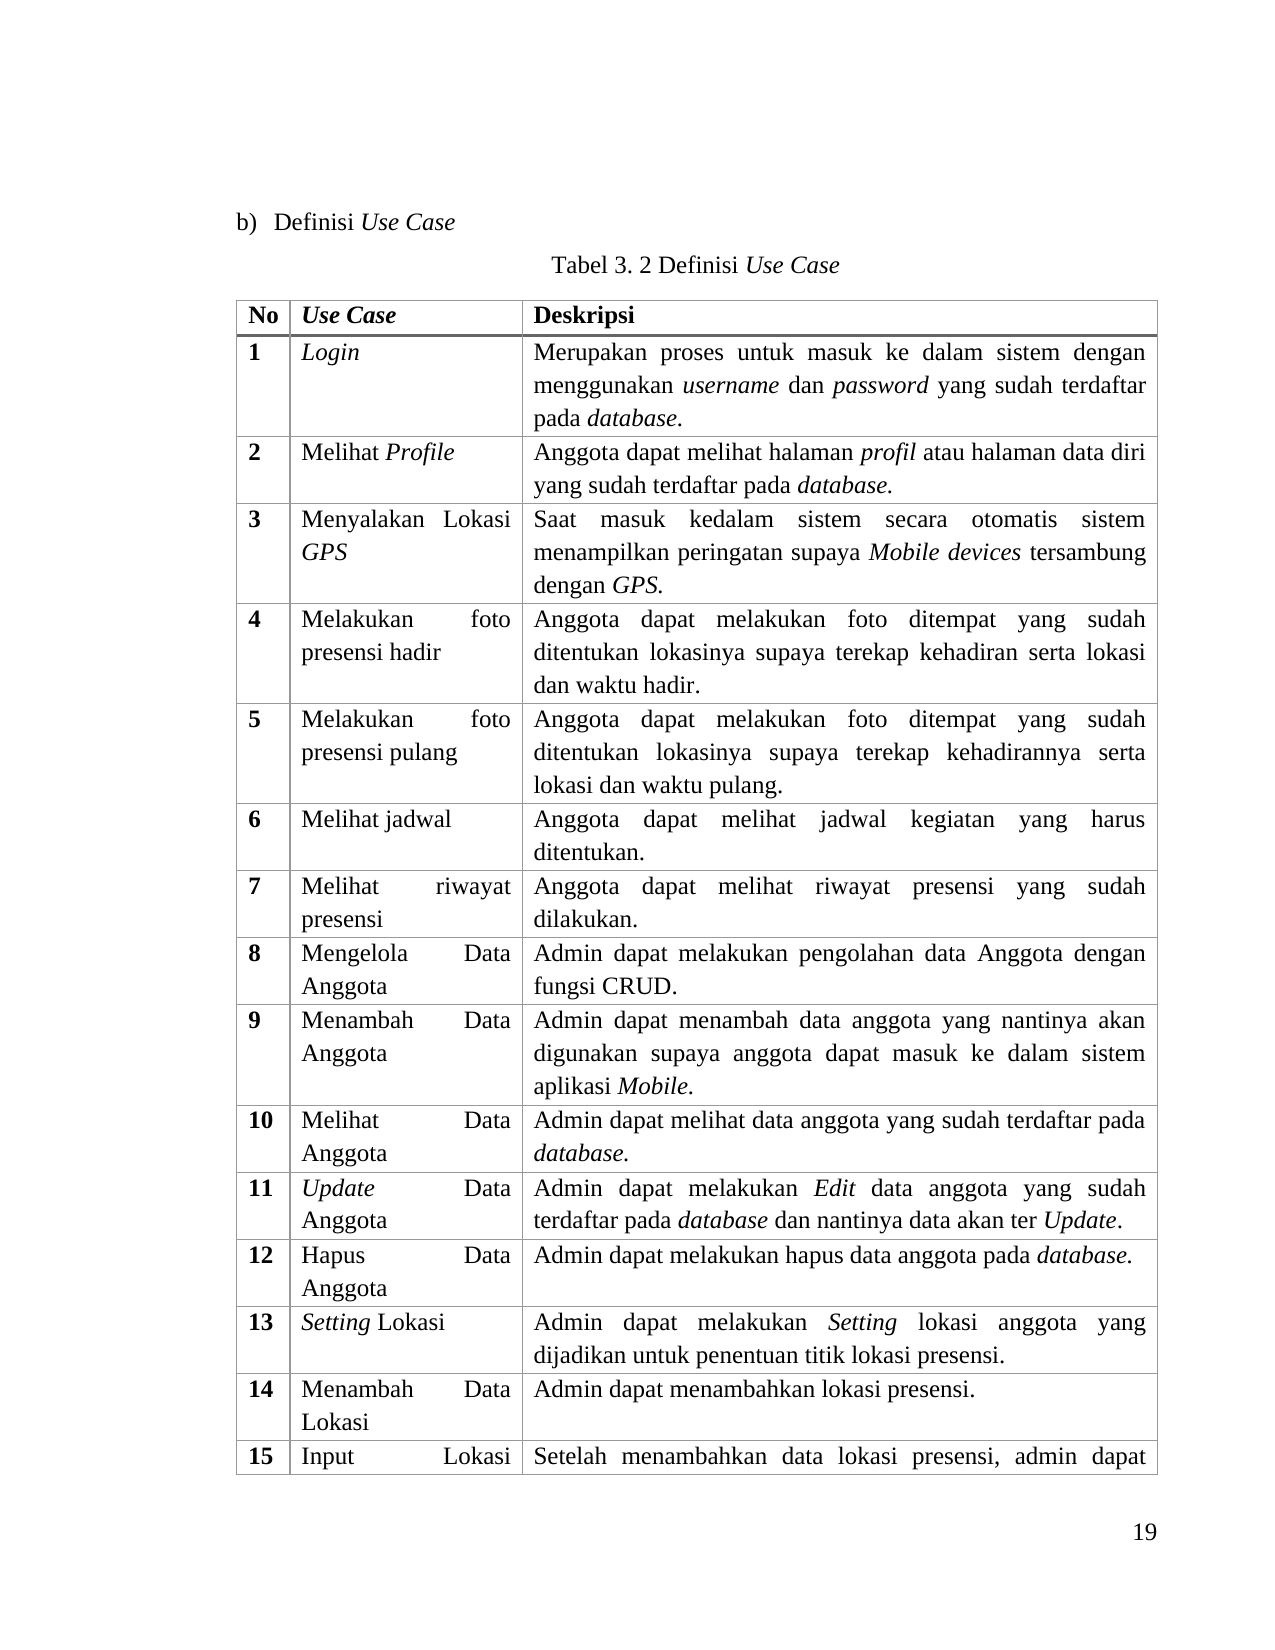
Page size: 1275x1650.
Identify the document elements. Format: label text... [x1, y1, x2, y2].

table_cell Anggota dapat melihat riwayat presensi yang sudah dilakukan. [523, 871, 1157, 937]
table_cell Update Data Anggota [291, 1173, 522, 1239]
table_cell 11 [237, 1173, 289, 1239]
table_cell 10 [237, 1106, 289, 1172]
table_cell 1 [237, 337, 289, 436]
table_cell 2 [237, 437, 289, 503]
table_cell 3 [237, 504, 289, 603]
table_cell Admin dapat melakukan Setting lokasi anggota yang dijadikan untuk penentuan titik lokasi presensi. [523, 1307, 1157, 1373]
table_cell Melihat Profile [291, 437, 522, 503]
table_cell Melakukan foto presensi pulang [291, 704, 522, 803]
table_cell Menyalakan Lokasi GPS [291, 504, 522, 603]
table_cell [523, 1441, 1157, 1474]
table_cell Admin dapat melihat data anggota yang sudah terdaftar pada database. [523, 1106, 1157, 1172]
table_cell Admin dapat melakukan pengolahan data Anggota dengan fungsi CRUD. [523, 938, 1157, 1004]
table_cell Saat masuk kedalam sistem secara otomatis sistem menampilkan peringatan supaya Mobile devices tersambung dengan GPS. [523, 504, 1157, 603]
table_cell 13 [237, 1307, 289, 1373]
table_cell Hapus Data Anggota [291, 1240, 522, 1306]
table_cell Admin dapat menambah data anggota yang nantinya akan digunakan supaya anggota dapat masuk ke dalam sistem aplikasi Mobile. [523, 1005, 1157, 1104]
table_cell Anggota dapat melihat halaman profil atau halaman data diri yang sudah terdaftar pada database. [523, 437, 1157, 503]
table_cell Admin dapat menambahkan lokasi presensi. [523, 1374, 1157, 1440]
table_cell Admin dapat melakukan Edit data anggota yang sudah terdaftar pada database dan nantinya data akan ter Update. [523, 1173, 1157, 1239]
table_cell Admin dapat melakukan hapus data anggota pada database. [523, 1240, 1157, 1306]
list Definisi Use Case [236, 207, 1157, 236]
table_cell Setting Lokasi [291, 1307, 522, 1373]
table_cell Anggota dapat melakukan foto ditempat yang sudah ditentukan lokasinya supaya terekap kehadirannya serta lokasi dan waktu pulang. [523, 704, 1157, 803]
table_cell Melihat riwayat presensi [291, 871, 522, 937]
table_cell Menambah Data Lokasi [291, 1374, 522, 1440]
table_header No [237, 301, 289, 333]
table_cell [291, 1441, 522, 1474]
table_cell 12 [237, 1240, 289, 1306]
table_cell 5 [237, 704, 289, 803]
table_cell Merupakan proses untuk masuk ke dalam sistem dengan menggunakan username dan password yang sudah terdaftar pada database. [523, 337, 1157, 436]
table_header Deskripsi [523, 301, 1157, 333]
table_cell 4 [237, 604, 289, 703]
table_cell Login [291, 337, 522, 436]
table_cell Anggota dapat melihat jadwal kegiatan yang harus ditentukan. [523, 804, 1157, 870]
table_cell 15 [237, 1441, 289, 1474]
text Tabel 3. 2 Definisi Use Case [236, 250, 1157, 279]
table_cell 14 [237, 1374, 289, 1440]
table_cell Menambah Data Anggota [291, 1005, 522, 1104]
table_cell Melakukan foto presensi hadir [291, 604, 522, 703]
table_cell 8 [237, 938, 289, 1004]
table_cell 7 [237, 871, 289, 937]
table_cell Anggota dapat melakukan foto ditempat yang sudah ditentukan lokasinya supaya terekap kehadiran serta lokasi dan waktu hadir. [523, 604, 1157, 703]
table_cell Melihat jadwal [291, 804, 522, 870]
table_cell 9 [237, 1005, 289, 1104]
table_cell 6 [237, 804, 289, 870]
table_cell Mengelola Data Anggota [291, 938, 522, 1004]
table_cell Melihat Data Anggota [291, 1106, 522, 1172]
table_header Use Case [291, 301, 522, 333]
